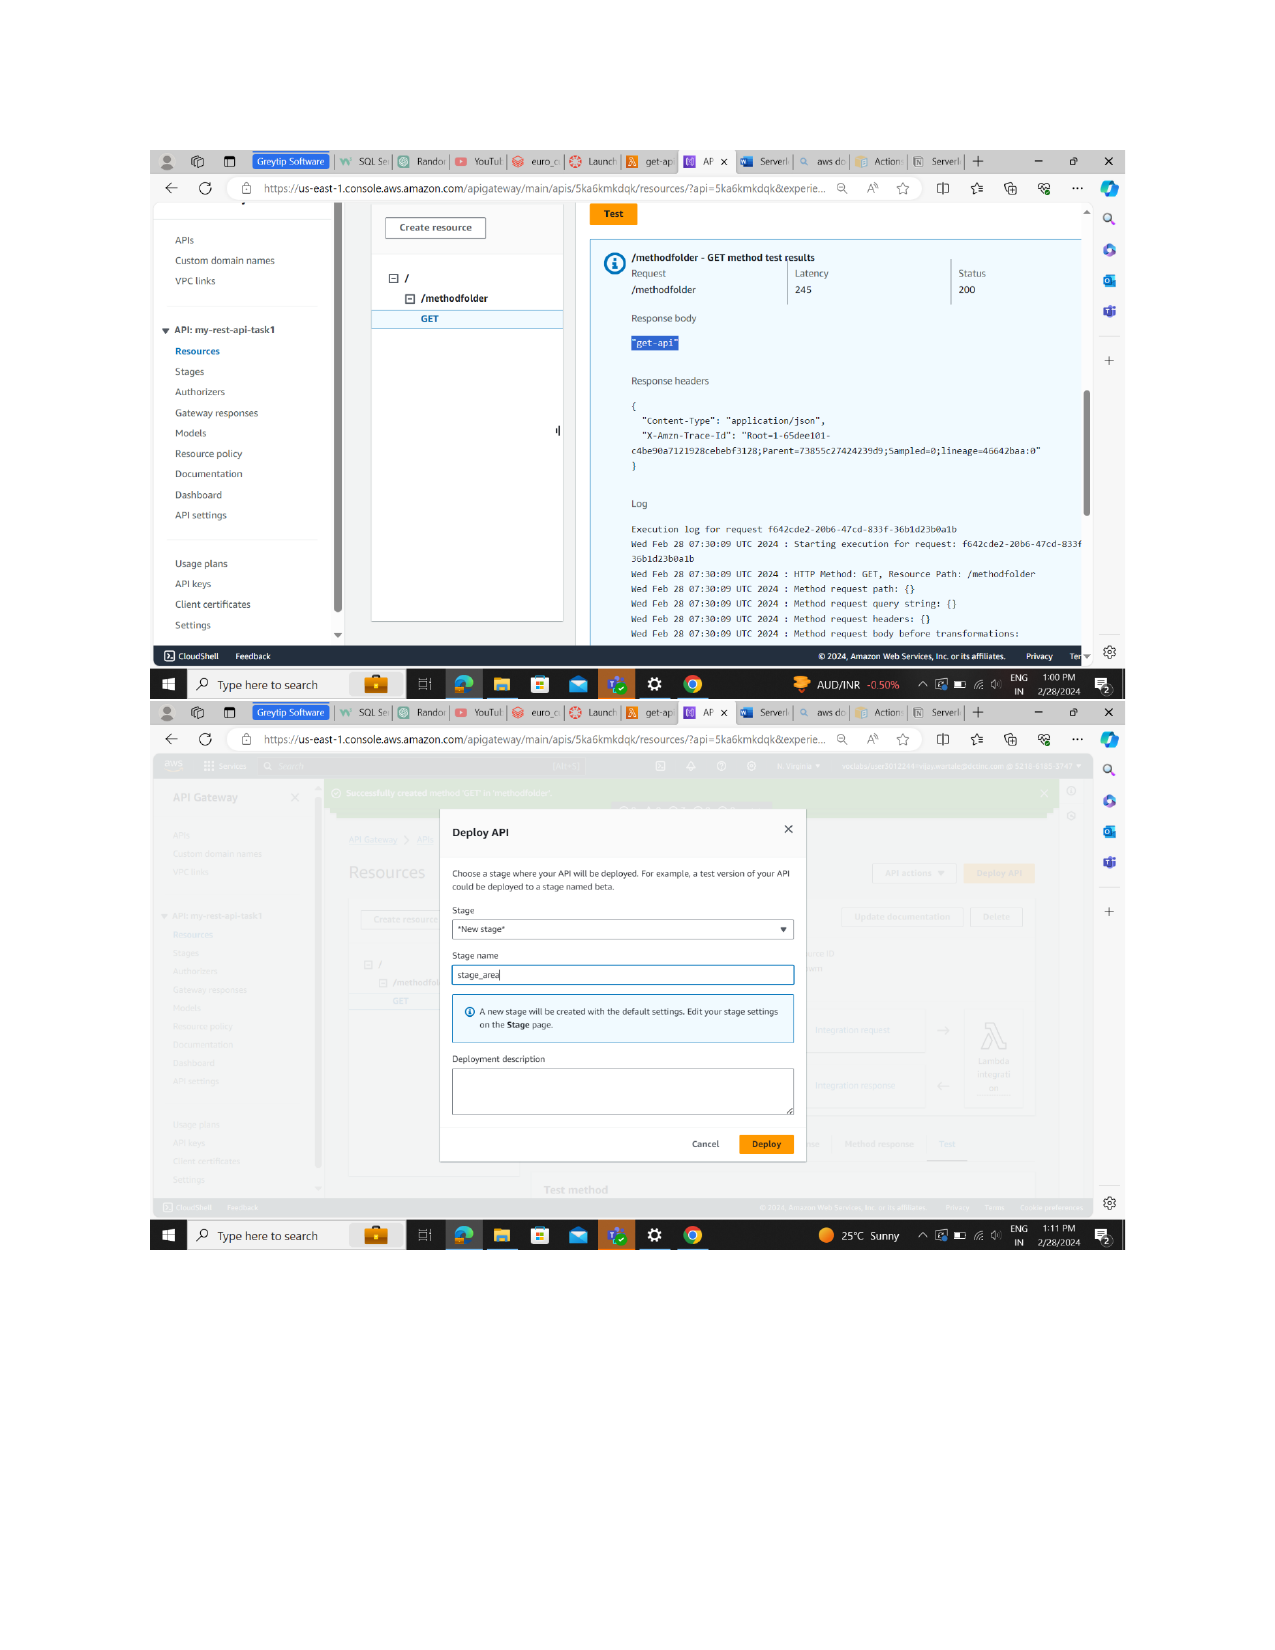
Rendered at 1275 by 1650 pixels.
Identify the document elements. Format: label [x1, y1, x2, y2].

picture [150, 150, 1125, 699]
picture [150, 701, 1125, 1250]
